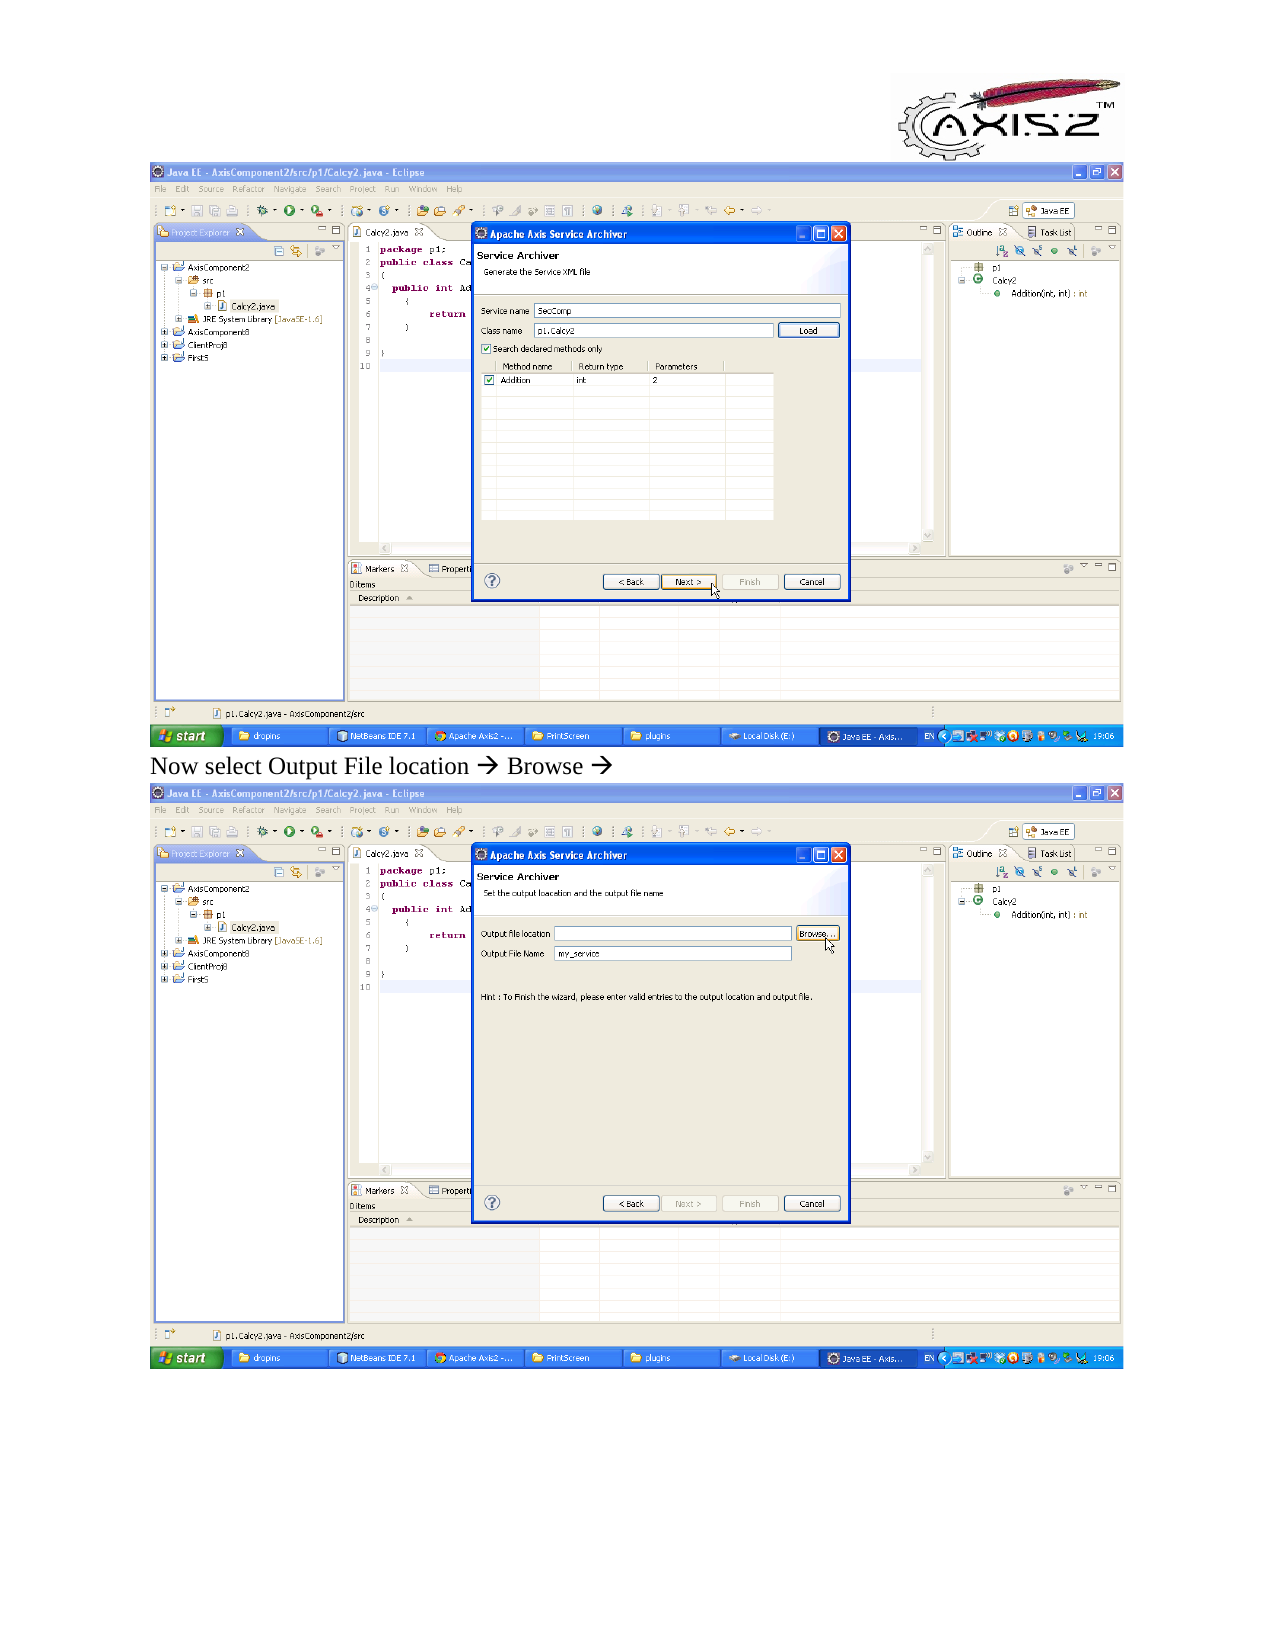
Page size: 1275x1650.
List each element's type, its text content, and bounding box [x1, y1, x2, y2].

picture [150, 783, 1124, 1369]
picture [150, 73, 1125, 747]
